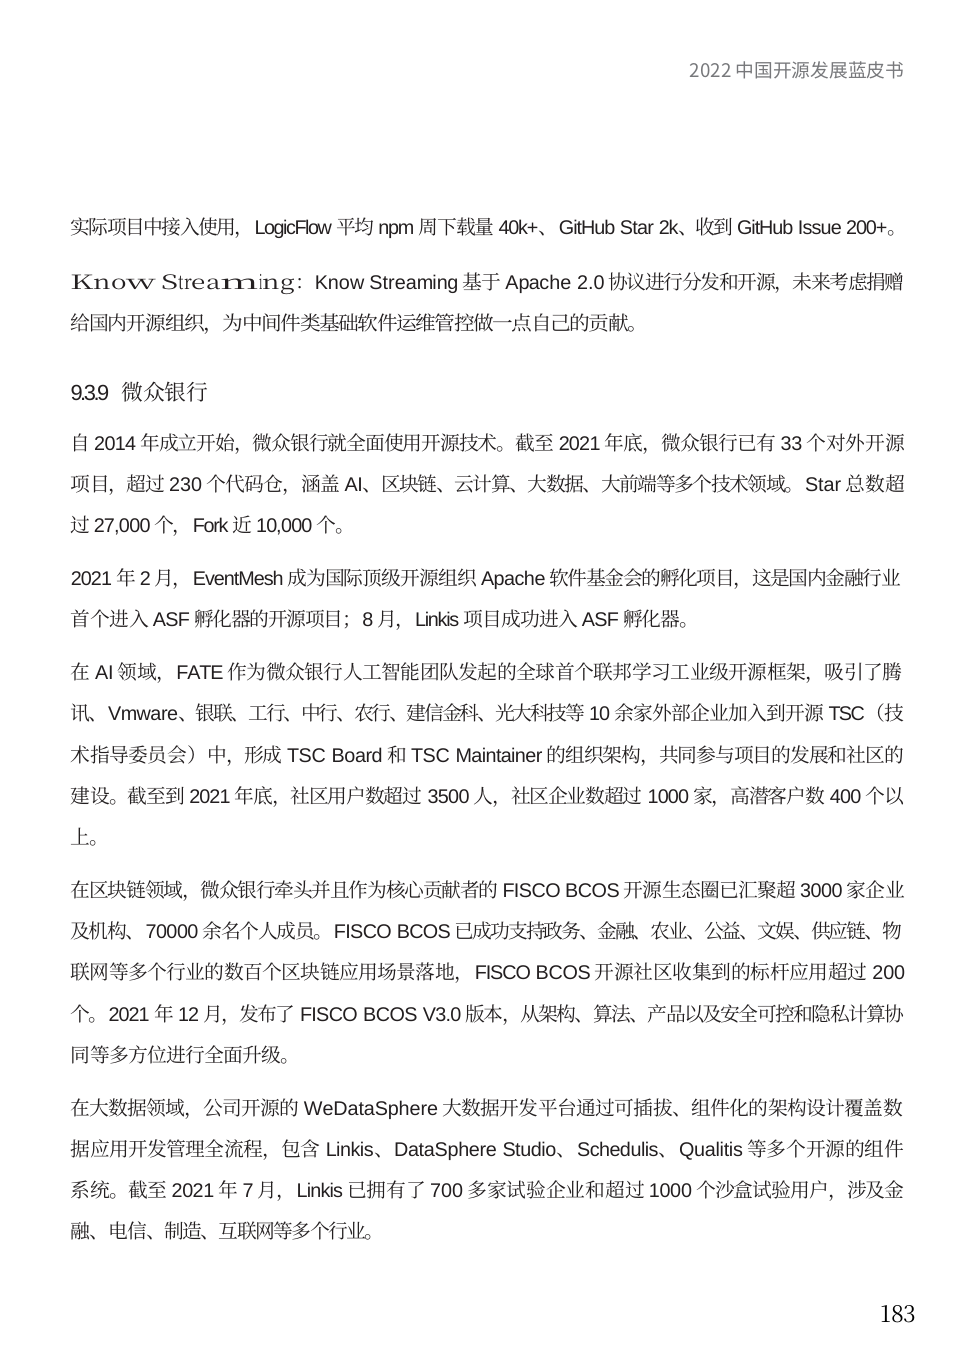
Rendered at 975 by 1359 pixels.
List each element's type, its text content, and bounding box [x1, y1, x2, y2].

text 在大数据领域，公司开源的WeDataSphere大数据开发平台通过可插拔、组件化的架构设计覆盖数据应用开发管理全流程，包含Linkis、DataSphere Studio、Schedulis、Qualitis等多个开源的组件系统。截至2021年7月，Linkis已拥有了700多家试验企业和超过1000个沙盒试验用户，涉及金融、电信、制造、互联网等多个行业。 [71, 1092, 905, 1244]
text 自2014年成立开始，微众银行就全面使用开源技术。截至2021年底，微众银行已有33个对外开源项目，超过230个代码仓，涵盖AI、区块链、云计算、大数据、大前端等多个技术领域。Star总数超过27,000个，Fork近10,000个。 [70, 427, 905, 538]
text 2021年2月，EventMesh成为国际顶级开源组织Apache软件基金会的孵化项目，这是国内金融行业首个进入ASF孵化器的开源项目；8月，Linkis项目成功进入ASF孵化器。 [71, 563, 905, 632]
text Know Streaming：Know Streaming基于Apache 2.0协议进行分发和开源，未来考虑捐赠给国内开源组织，为中间件类基础软件运维管控做一点自己的贡献。 [70, 266, 905, 336]
text 在AI领域，FATE作为微众银行人工智能团队发起的全球首个联邦学习工业级开源框架，吸引了腾讯、Vmware、银联、工行、中行、农行、建信金科、光大科技等10余家外部企业加入到开源TSC（技术指导委员会）中，形成TSC Board和TSC Maintainer的组织架构，共同参与项目的发展和社区的建设。截至到2021年底，社区用户数超过3500人，社区企业数超过1000家，高潜客户数400个以上。 [71, 657, 905, 850]
text 实际项目中接入使用，LogicFlow平均npm周下载量40k+、GitHub Star 2k、收到GitHub Issue 200+。 [71, 212, 950, 240]
text 在区块链领域，微众银行牵头并且作为核心贡献者的FISCO BCOS开源生态圈已汇聚超3000家企业及机构、70000余名个人成员。FISCO BCOS已成功支持政务、金融、农业、公益、文娱、供应链、物联网等多个行业的数百个区块链应用场景落地，FISCO BCOS开源社区收集到的标杆应用超过200 个。2021年12月，发布了FISCO BCOS V3.0版本，从架构、算法、产品以及安全可控和隐私计算协同等多方位进行全面升级。 [71, 875, 905, 1068]
subtitle 微众银行 [70, 375, 950, 406]
